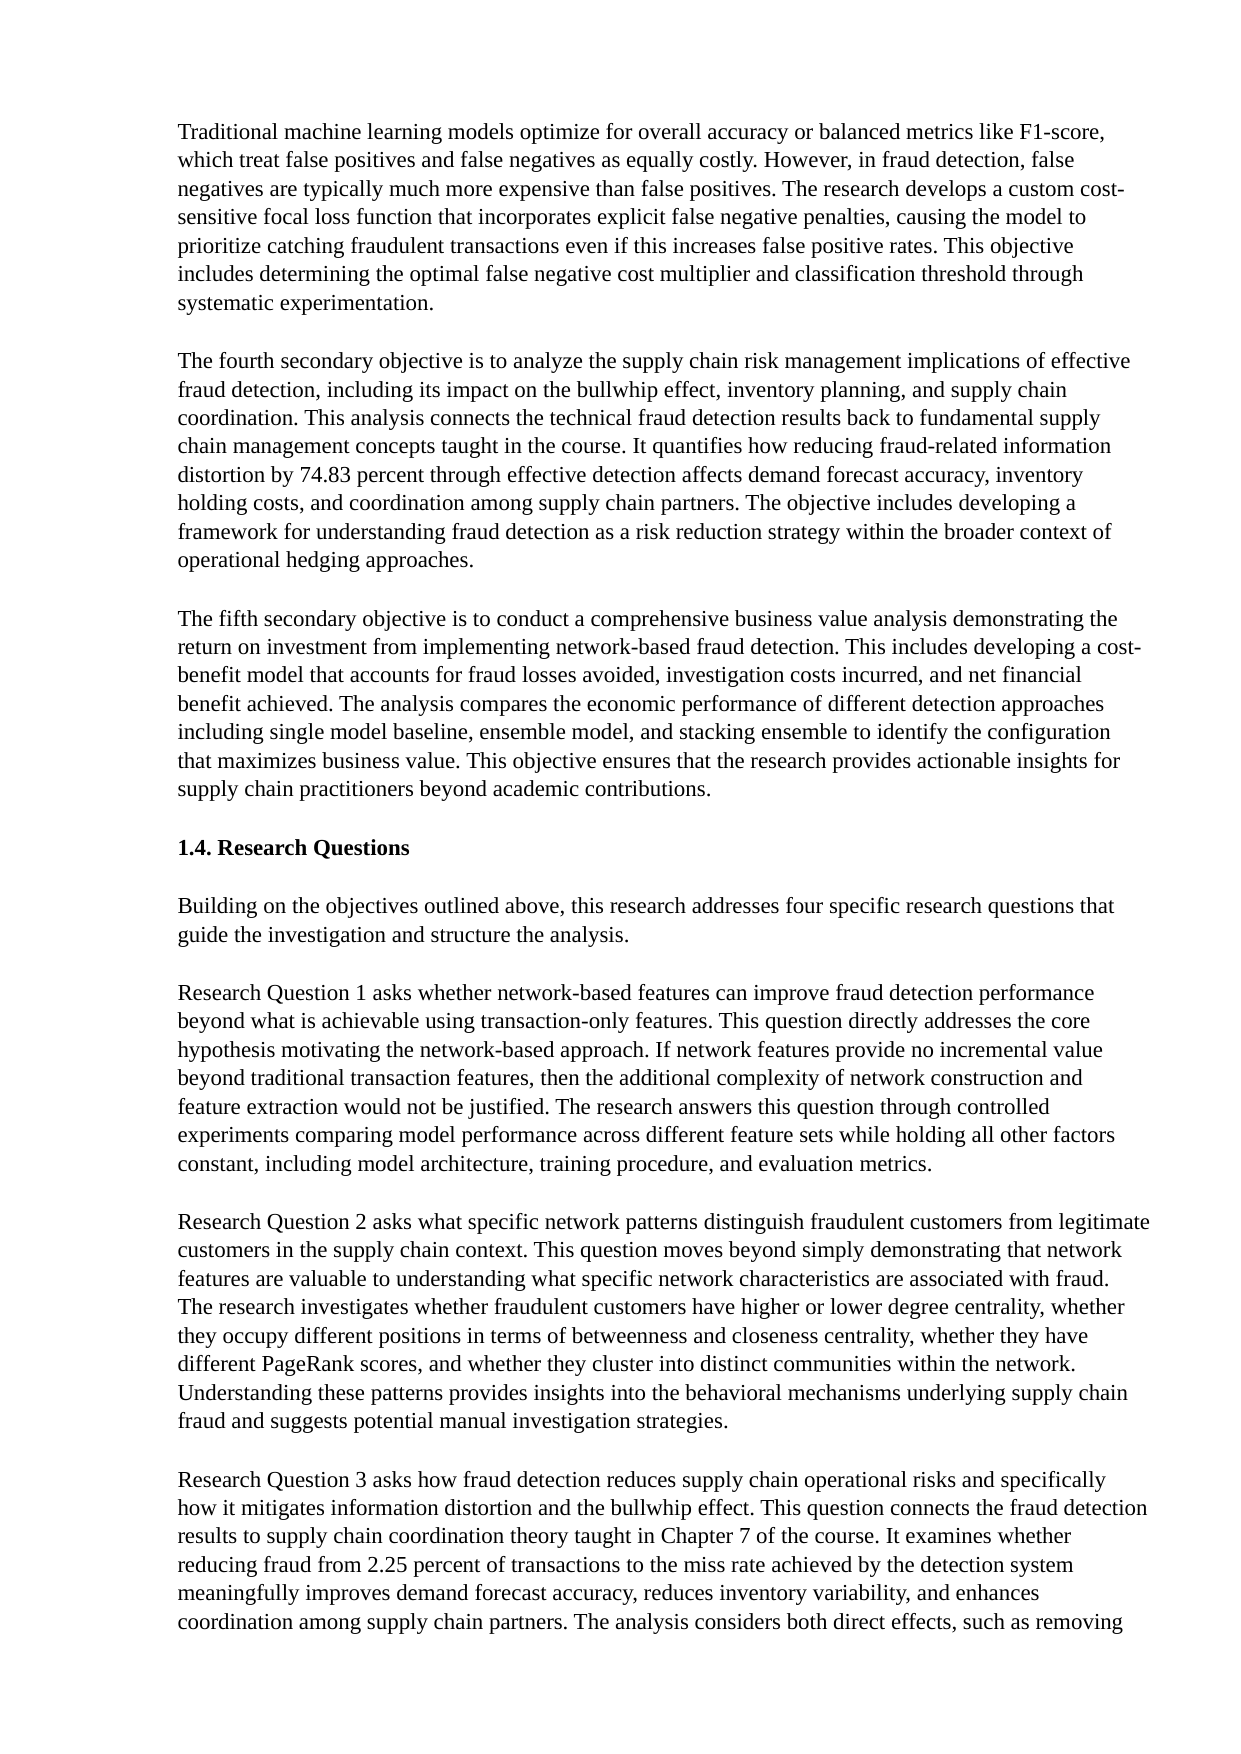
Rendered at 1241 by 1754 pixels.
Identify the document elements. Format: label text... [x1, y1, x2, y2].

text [177, 118, 1152, 315]
text 1.4. Research Questions [177, 834, 1152, 860]
text Building on the objectives outlined above, this research addresses four specific research questions that guide the investigation and structure the analysis. [177, 892, 1152, 947]
text The fifth secondary objective is to conduct a comprehensive business value analysis demonstrating the return on investment from implementing network-based fraud detection. This includes developing a cost-benefit model that accounts for fraud losses avoided, investigation costs incurred, and net financial benefit achieved. The analysis compares the economic performance of different detection approaches including single model baseline, ensemble model, and stacking ensemble to identify the configuration that maximizes business value. This objective ensures that the research provides actionable insights for supply chain practitioners beyond academic contributions. [177, 605, 1152, 802]
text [177, 1466, 1152, 1634]
text The fourth secondary objective is to analyze the supply chain risk management implications of effective fraud detection, including its impact on the bullwhip effect, inventory planning, and supply chain coordination. This analysis connects the technical fraud detection results back to fundamental supply chain management concepts taught in the course. It quantifies how reducing fraud-related information distortion by 74.83 percent through effective detection affects demand forecast accuracy, inventory holding costs, and coordination among supply chain partners. The objective includes developing a framework for understanding fraud detection as a risk reduction strategy within the broader context of operational hedging approaches. [177, 347, 1152, 573]
text Research Question 2 asks what specific network patterns distinguish fraudulent customers from legitimate customers in the supply chain context. This question moves beyond simply demonstrating that network features are valuable to understanding what specific network characteristics are associated with fraud. The research investigates whether fraudulent customers have higher or lower degree centrality, whether they occupy different positions in terms of betweenness and closeness centrality, whether they have different PageRank scores, and whether they cluster into distinct communities within the network. Understanding these patterns provides insights into the behavioral mechanisms underlying supply chain fraud and suggests potential manual investigation strategies. [177, 1208, 1152, 1433]
text Research Question 1 asks whether network-based features can improve fraud detection performance beyond what is achievable using transaction-only features. This question directly addresses the core hypothesis motivating the network-based approach. If network features provide no incremental value beyond traditional transaction features, then the additional complexity of network construction and feature extraction would not be justified. The research answers this question through controlled experiments comparing model performance across different feature sets while holding all other factors constant, including model architecture, training procedure, and evaluation metrics. [177, 979, 1152, 1176]
